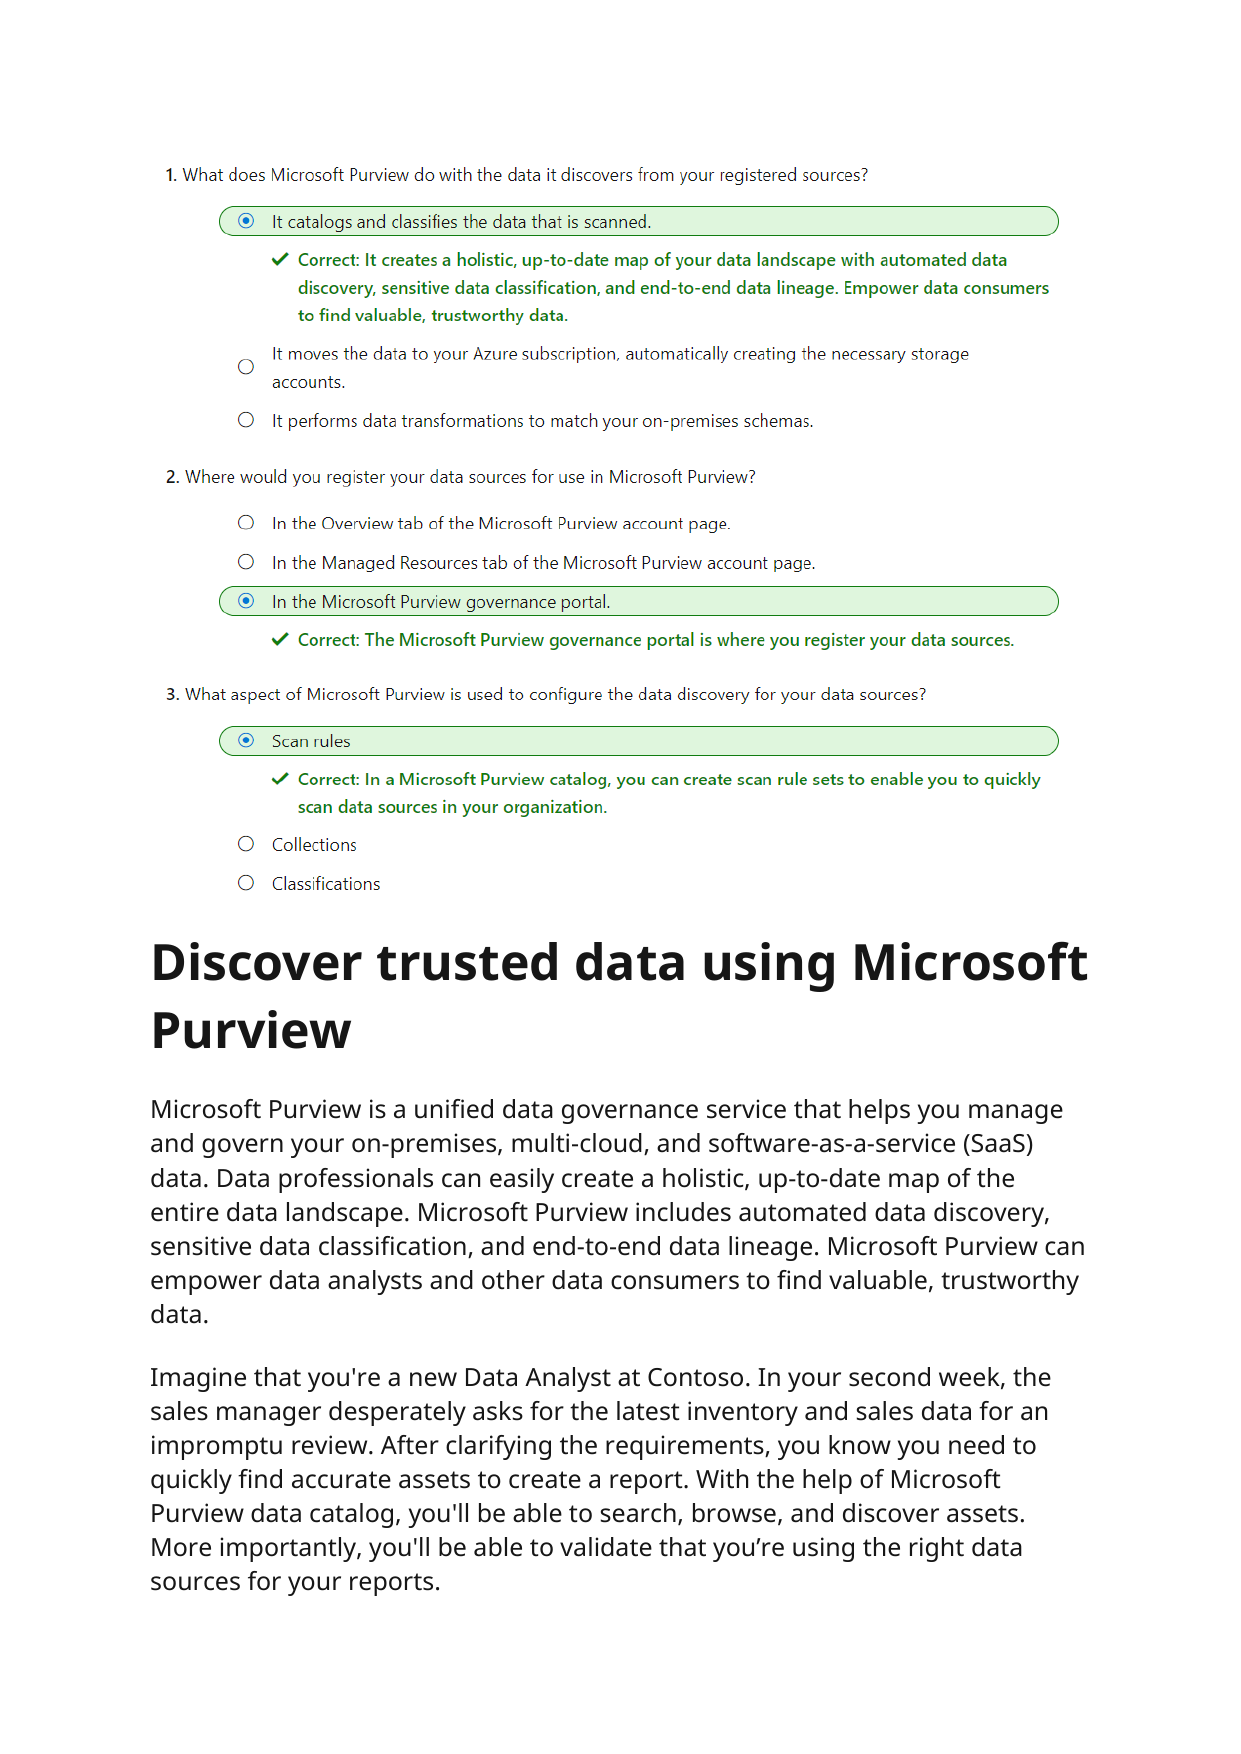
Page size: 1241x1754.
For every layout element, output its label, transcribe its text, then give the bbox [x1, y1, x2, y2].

text Microsoft Purview is a unified data governance service that helps you manage and govern your on-premises, multi-cloud, and software-as-a-service (SaaS) data. Data professionals can easily create a holistic, up-to-date map of the entire data landscape. Microsoft Purview includes automated data discovery, sensitive data classification, and end-to-end data lineage. Microsoft Purview can empower data analysts and other data consumers to find valuable, trustworthy data. [150, 1092, 1090, 1331]
picture [150, 150, 1091, 908]
subtitle Discover trusted data using Microsoft Purview [150, 927, 1090, 1063]
text Imagine that you're a new Data Analyst at Contoso. In your second week, the sales manager desperately asks for the latest inventory and sales data for an impromptu review. After clarifying the requirements, you know you need to quickly find accurate assets to create a report. With the help of Microsoft Purview data catalog, you'll be able to search, browse, and discover assets. More importantly, you'll be able to validate that you’re using the right data sources for your reports. [150, 1360, 1090, 1598]
